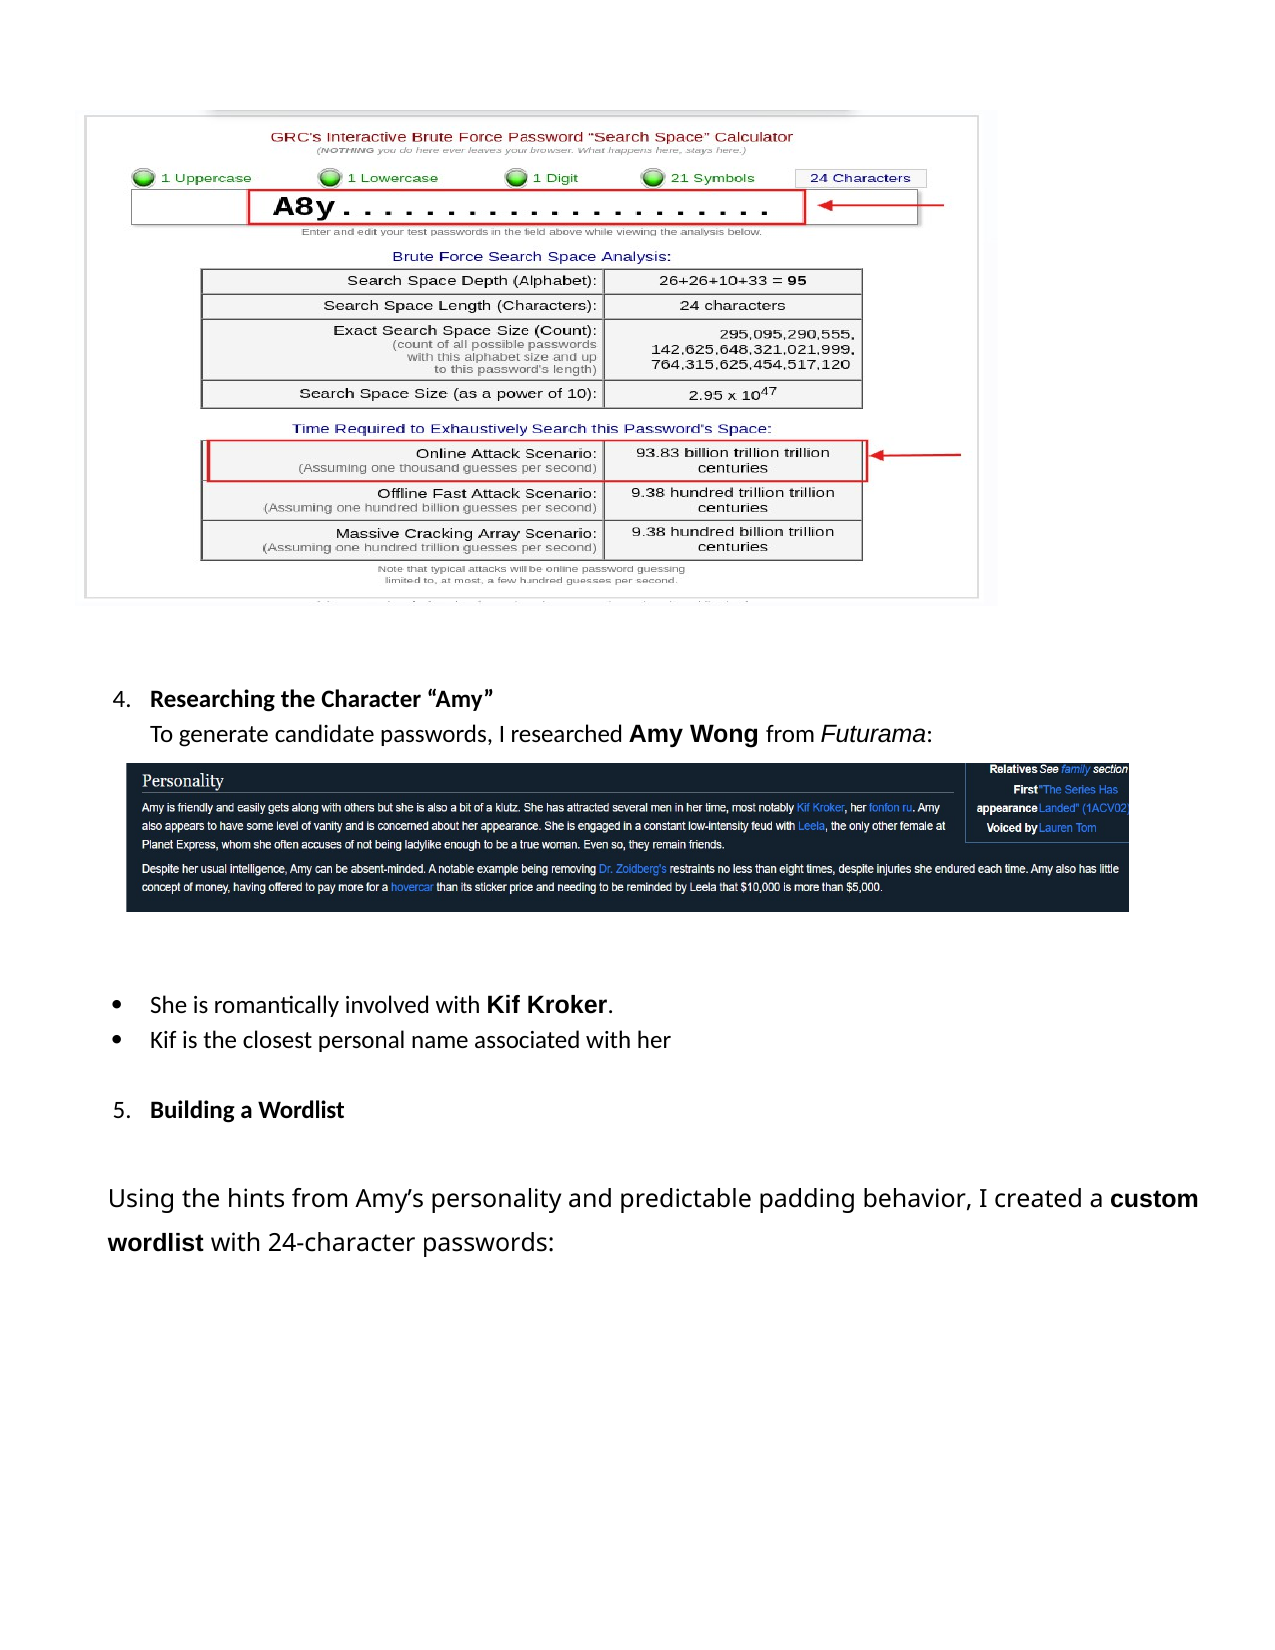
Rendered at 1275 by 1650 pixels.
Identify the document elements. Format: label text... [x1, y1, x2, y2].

picture [75, 110, 998, 606]
list To generate candidate passwords, I researched Amy Wong from Futurama: [150, 718, 1200, 748]
list Researching the Character “Amy” [112, 683, 1200, 713]
list Kif is the closest personal name associated with her [112, 1024, 1200, 1054]
text Using the hints from Amy’s personality and predictable padding behavior, I created a custom wordlist with 24-character passwords: [108, 1181, 1200, 1259]
list She is romantically involved with Kif Kroker. [112, 989, 1200, 1019]
list Building a Wordlist [112, 1094, 1200, 1124]
picture [126, 763, 1129, 912]
